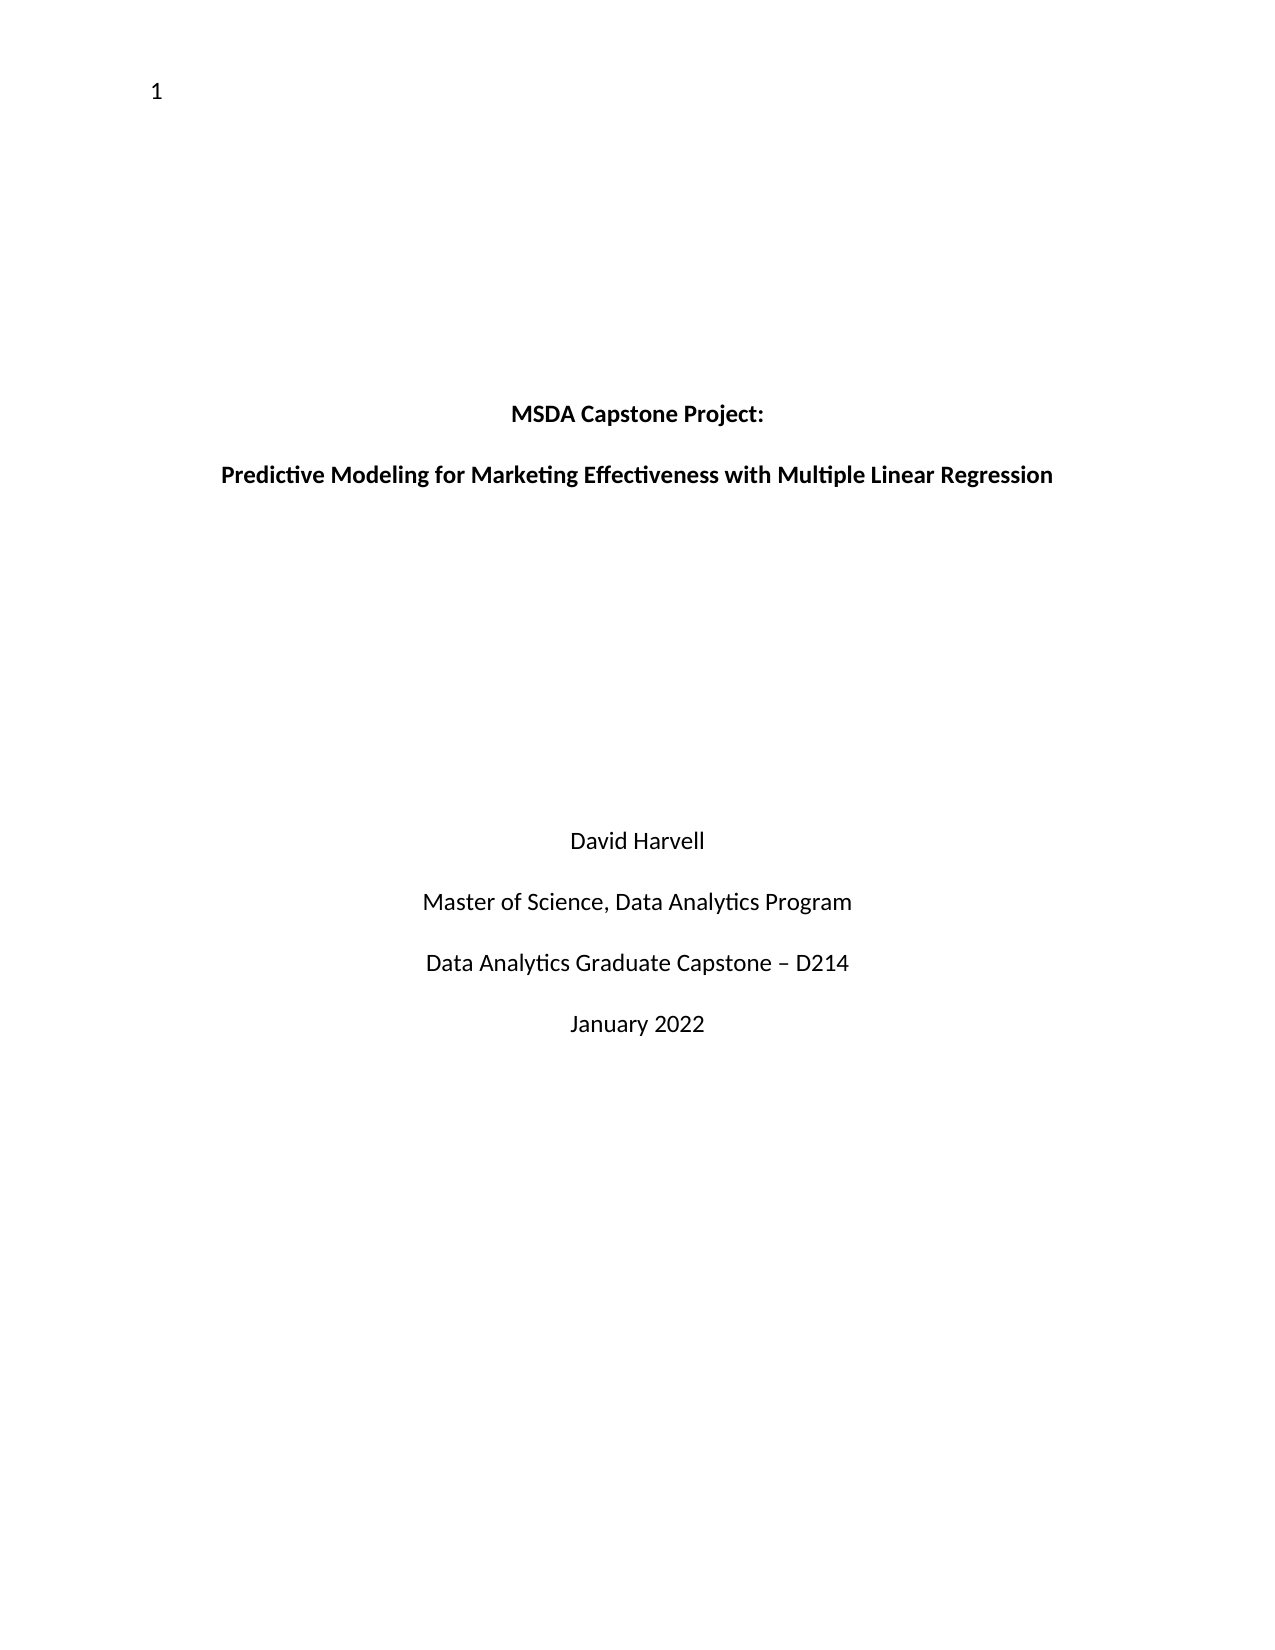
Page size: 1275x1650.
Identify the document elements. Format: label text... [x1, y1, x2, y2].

text MSDA Capstone Project: [150, 398, 1125, 429]
text January 2022 [150, 1009, 1125, 1039]
text David Harvell [150, 826, 1125, 856]
text Predictive Modeling for Marketing Effectiveness with Multiple Linear Regression [150, 459, 1125, 490]
text Master of Science, Data Analytics Program [150, 887, 1125, 917]
text Data Analytics Graduate Capstone – D214 [150, 948, 1125, 978]
